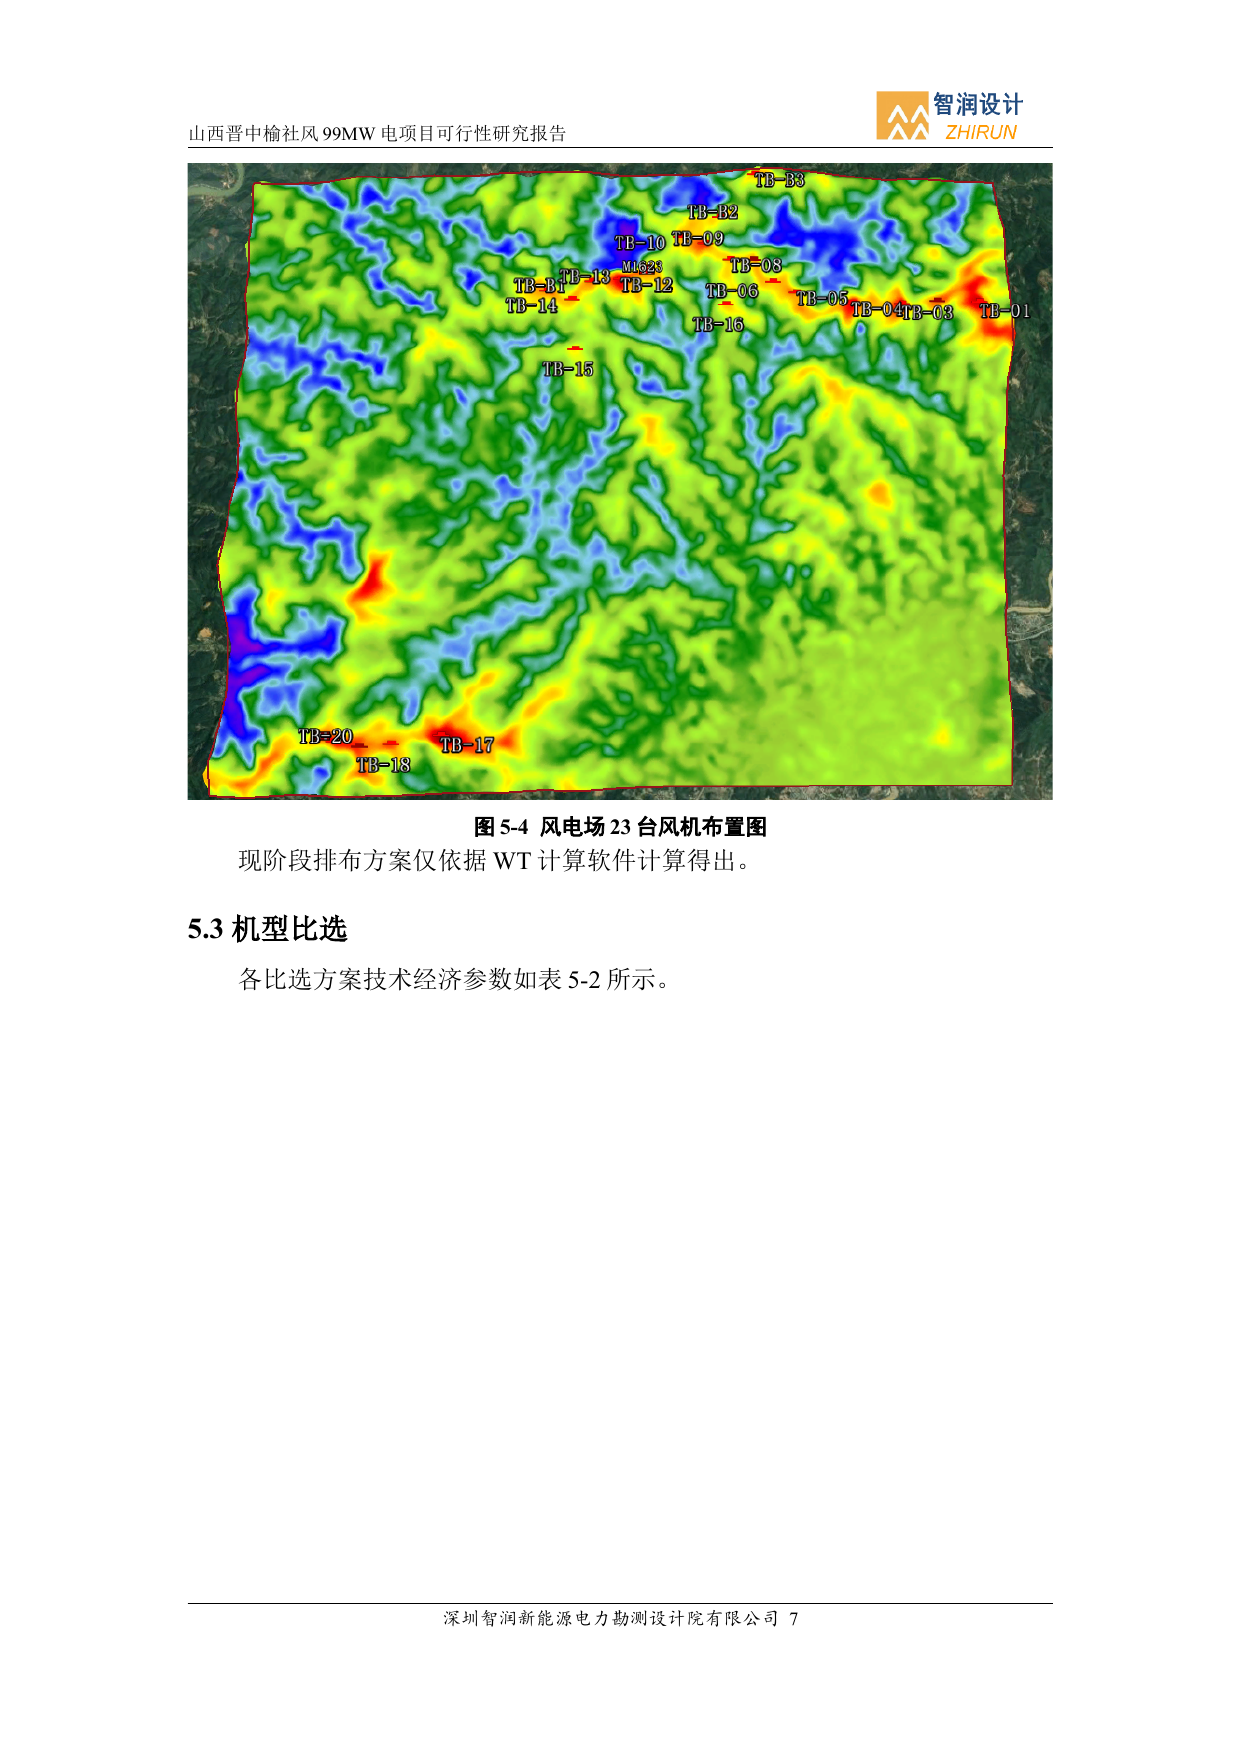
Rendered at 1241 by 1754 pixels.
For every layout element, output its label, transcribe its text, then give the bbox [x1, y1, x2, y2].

text 图5-4 风电场23台风机布置图 [187, 809, 1053, 843]
text 现阶段排布方案仅依据WT计算软件计算得出。 [187, 843, 1053, 877]
text 各比选方案技术经济参数如表5-2所示。 [187, 961, 1053, 995]
picture [187, 163, 1053, 800]
picture [876, 88, 1024, 141]
subtitle 5.3 机型比选 [187, 893, 1053, 961]
